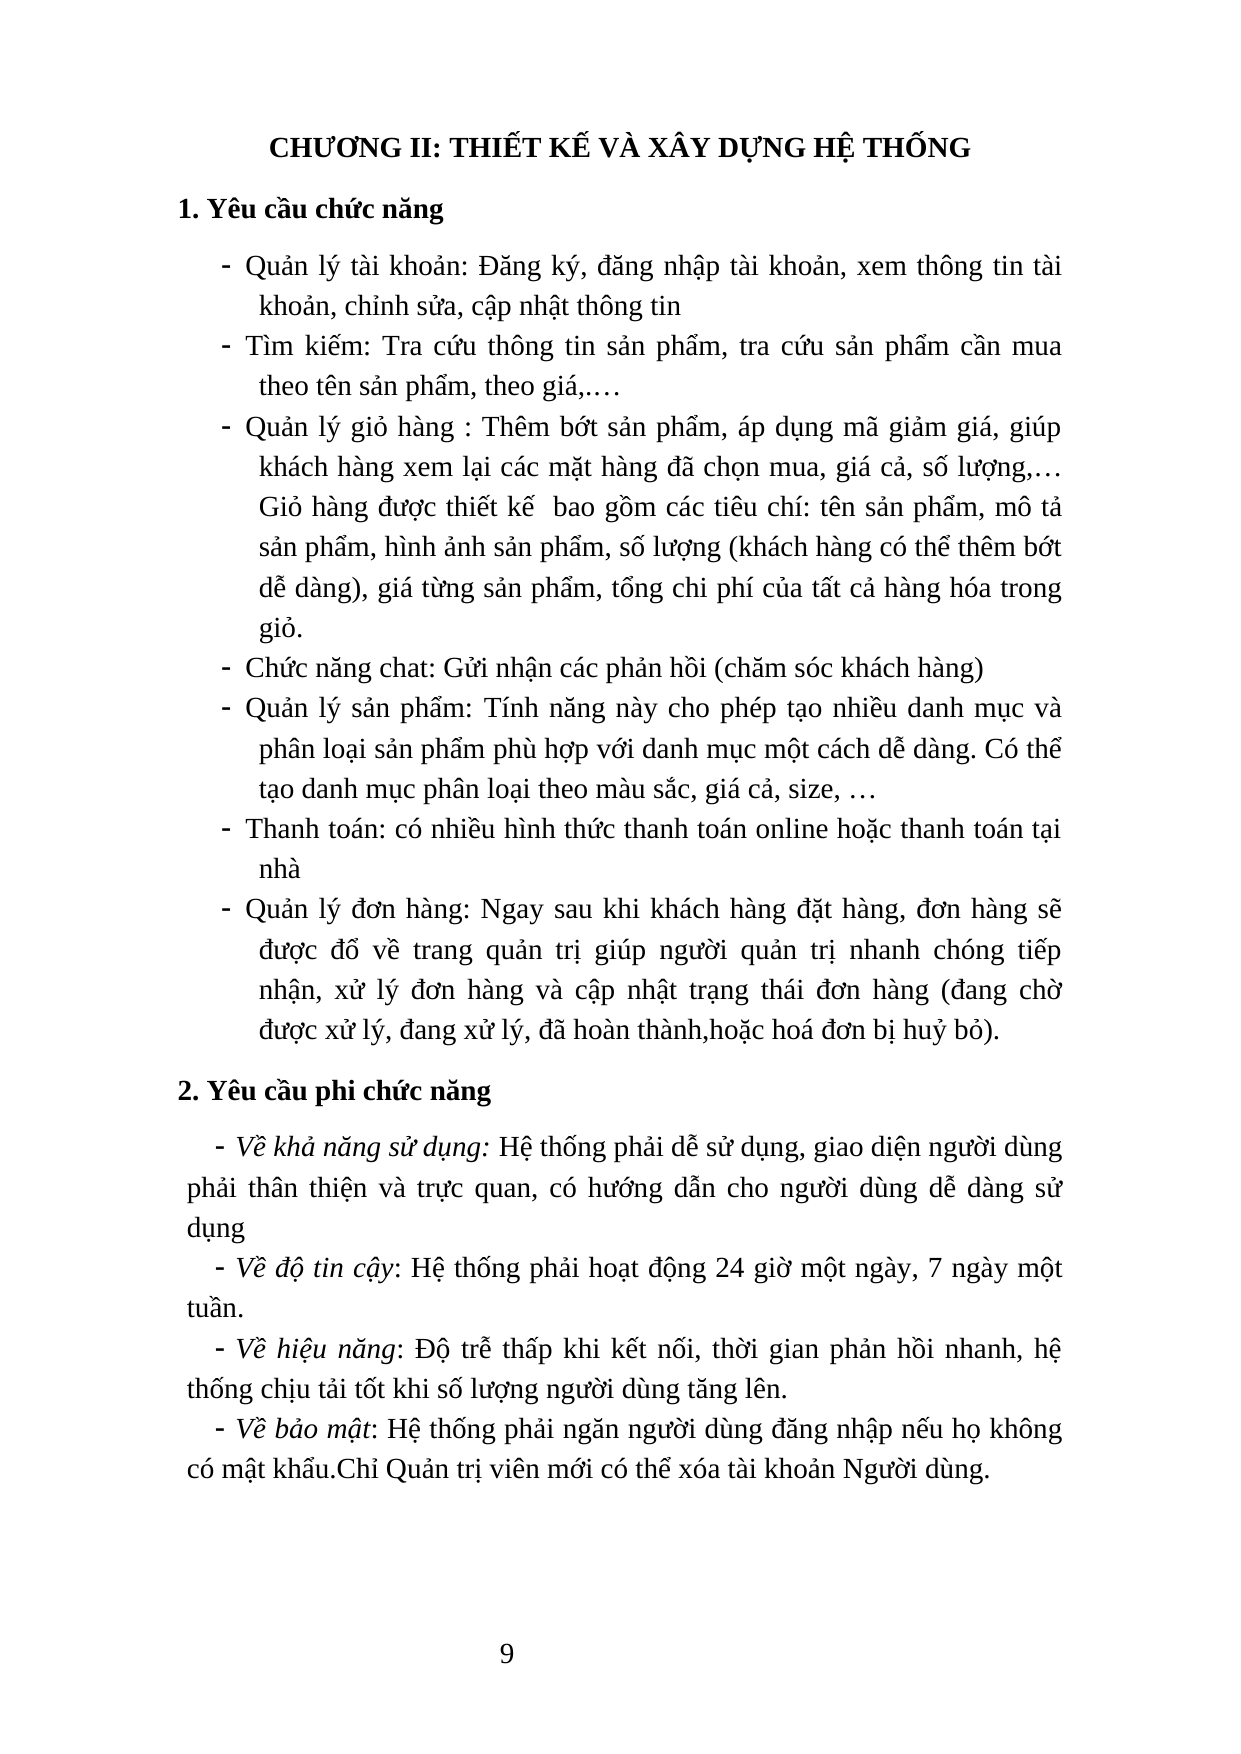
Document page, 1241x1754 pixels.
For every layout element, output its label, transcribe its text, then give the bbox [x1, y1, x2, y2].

list Quản lý sản phẩm: Tính năng này cho phép tạo nhiều danh mục và phân loại sản phẩm phù hợp với danh mục một cách dễ dàng. Có thể tạo danh mục phân loại theo màu sắc, giá cả, size, … [221, 690, 1063, 804]
list Về bảo mật: Hệ thống phải ngăn người dùng đăng nhập nếu họ không có mật khẩu.Chỉ Quản trị viên mới có thể xóa tài khoản Người dùng. [187, 1411, 1063, 1485]
list Quản lý đơn hàng: Ngay sau khi khách hàng đặt hàng, đơn hàng sẽ được đổ về trang quản trị giúp người quản trị nhanh chóng tiếp nhận, xử lý đơn hàng và cập nhật trạng thái đơn hàng (đang chờ được xử lý, đang xử lý, đã hoàn thành,hoặc hoá đơn bị huỷ bỏ). [221, 892, 1063, 1046]
list Tìm kiếm: Tra cứu thông tin sản phẩm, tra cứu sản phẩm cần mua theo tên sản phẩm, theo giá,.… [221, 328, 1063, 402]
subtitle 1. Yêu cầu chức năng [177, 192, 1063, 225]
subtitle 2. Yêu cầu phi chức năng [177, 1073, 1063, 1107]
list Về khả năng sử dụng: Hệ thống phải dễ sử dụng, giao diện người dùng phải thân thiện và trực quan, có hướng dẫn cho người dùng dễ dàng sử dụng [187, 1129, 1063, 1243]
list Quản lý tài khoản: Đăng ký, đăng nhập tài khoản, xem thông tin tài khoản, chỉnh sửa, cập nhật thông tin [221, 248, 1063, 322]
list Chức năng chat: Gửi nhận các phản hồi (chăm sóc khách hàng) [221, 650, 1063, 684]
list Về độ tin cậy: Hệ thống phải hoạt động 24 giờ một ngày, 7 ngày một tuần. [187, 1250, 1063, 1324]
subtitle CHƯƠNG II: THIẾT KẾ VÀ XÂY DỰNG HỆ THỐNG [177, 131, 1063, 164]
list Quản lý giỏ hàng : Thêm bớt sản phẩm, áp dụng mã giảm giá, giúp khách hàng xem lại các mặt hàng đã chọn mua, giá cả, số lượng,… Giỏ hàng được thiết kế bao gồm các tiêu chí: tên sản phẩm, mô tả sản phẩm, hình ảnh sản phẩm, số lượng (khách hàng có thể thêm bớt dễ dàng), giá từng sản phẩm, tổng chi phí của tất cả hàng hóa trong giỏ. [221, 409, 1063, 643]
list Về hiệu năng: Độ trễ thấp khi kết nối, thời gian phản hồi nhanh, hệ thống chịu tải tốt khi số lượng người dùng tăng lên. [187, 1331, 1063, 1404]
list Thanh toán: có nhiều hình thức thanh toán online hoặc thanh toán tại nhà [221, 811, 1063, 885]
